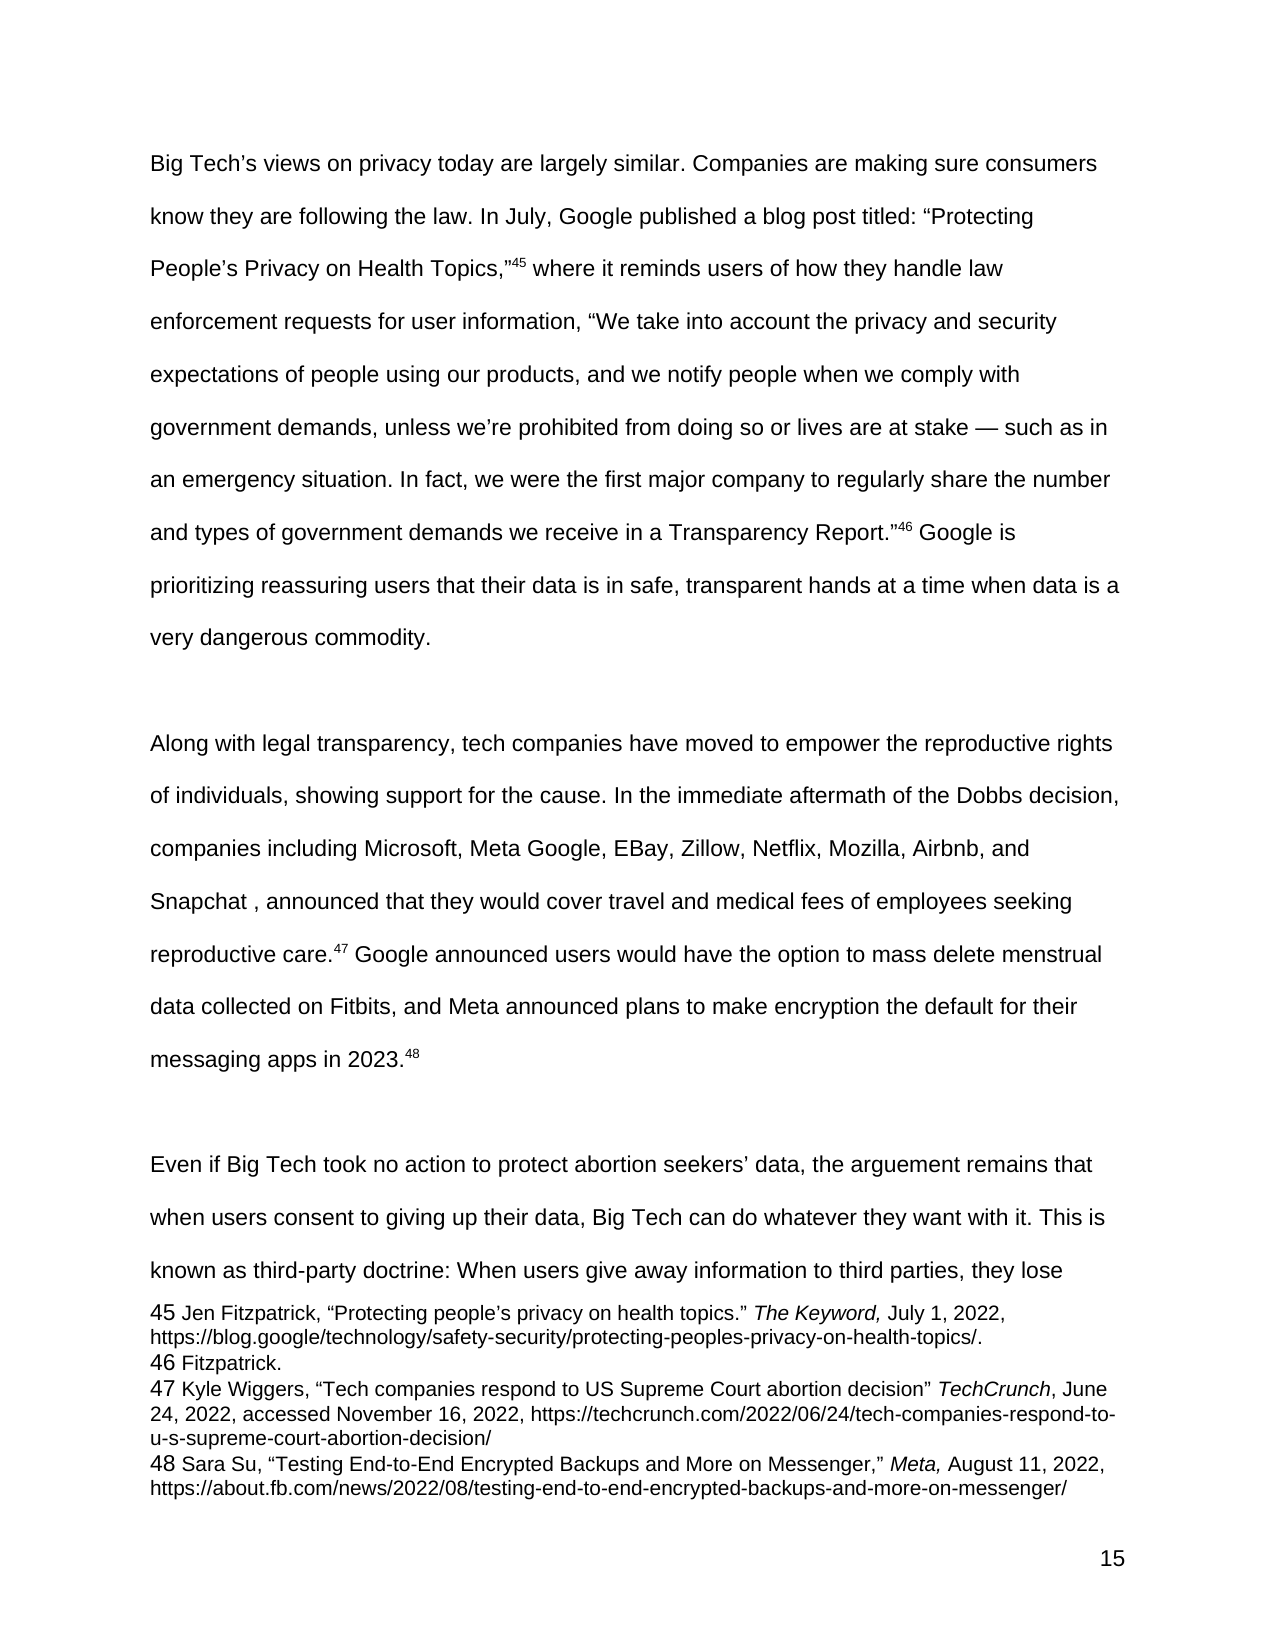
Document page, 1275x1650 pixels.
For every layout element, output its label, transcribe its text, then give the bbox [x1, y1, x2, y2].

text Big Tech’s views on privacy today are largely similar. Companies are making sure consumers know they are following the law. In July, Google published a blog post titled: “Protecting People’s Privacy on Health Topics,” where it reminds users of how they handle law enforcement requests for user information, “We take into account the privacy and security expectations of people using our products, and we notify people when we comply with government demands, unless we’re prohibited from doing so or lives are at stake — such as in an emergency situation. In fact, we were the first major company to regularly share the number and types of government demands we receive in a Transparency Report.” Google is prioritizing reassuring users that their data is in safe, transparent hands at a time when data is a very dangerous commodity. [150, 150, 1125, 651]
text Along with legal transparency, tech companies have moved to empower the reproductive rights of individuals, showing support for the cause. In the immediate aftermath of the Dobbs decision, companies including Microsoft, Meta Google, EBay, Zillow, Netflix, Mozilla, Airbnb, and Snapchat , announced that they would cover travel and medical fees of employees seeking reproductive care. Google announced users would have the option to mass delete menstrual data collected on Fitbits, and Meta announced plans to make encryption the default for their messaging apps in 2023. [150, 730, 1125, 1072]
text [150, 1151, 1125, 1283]
